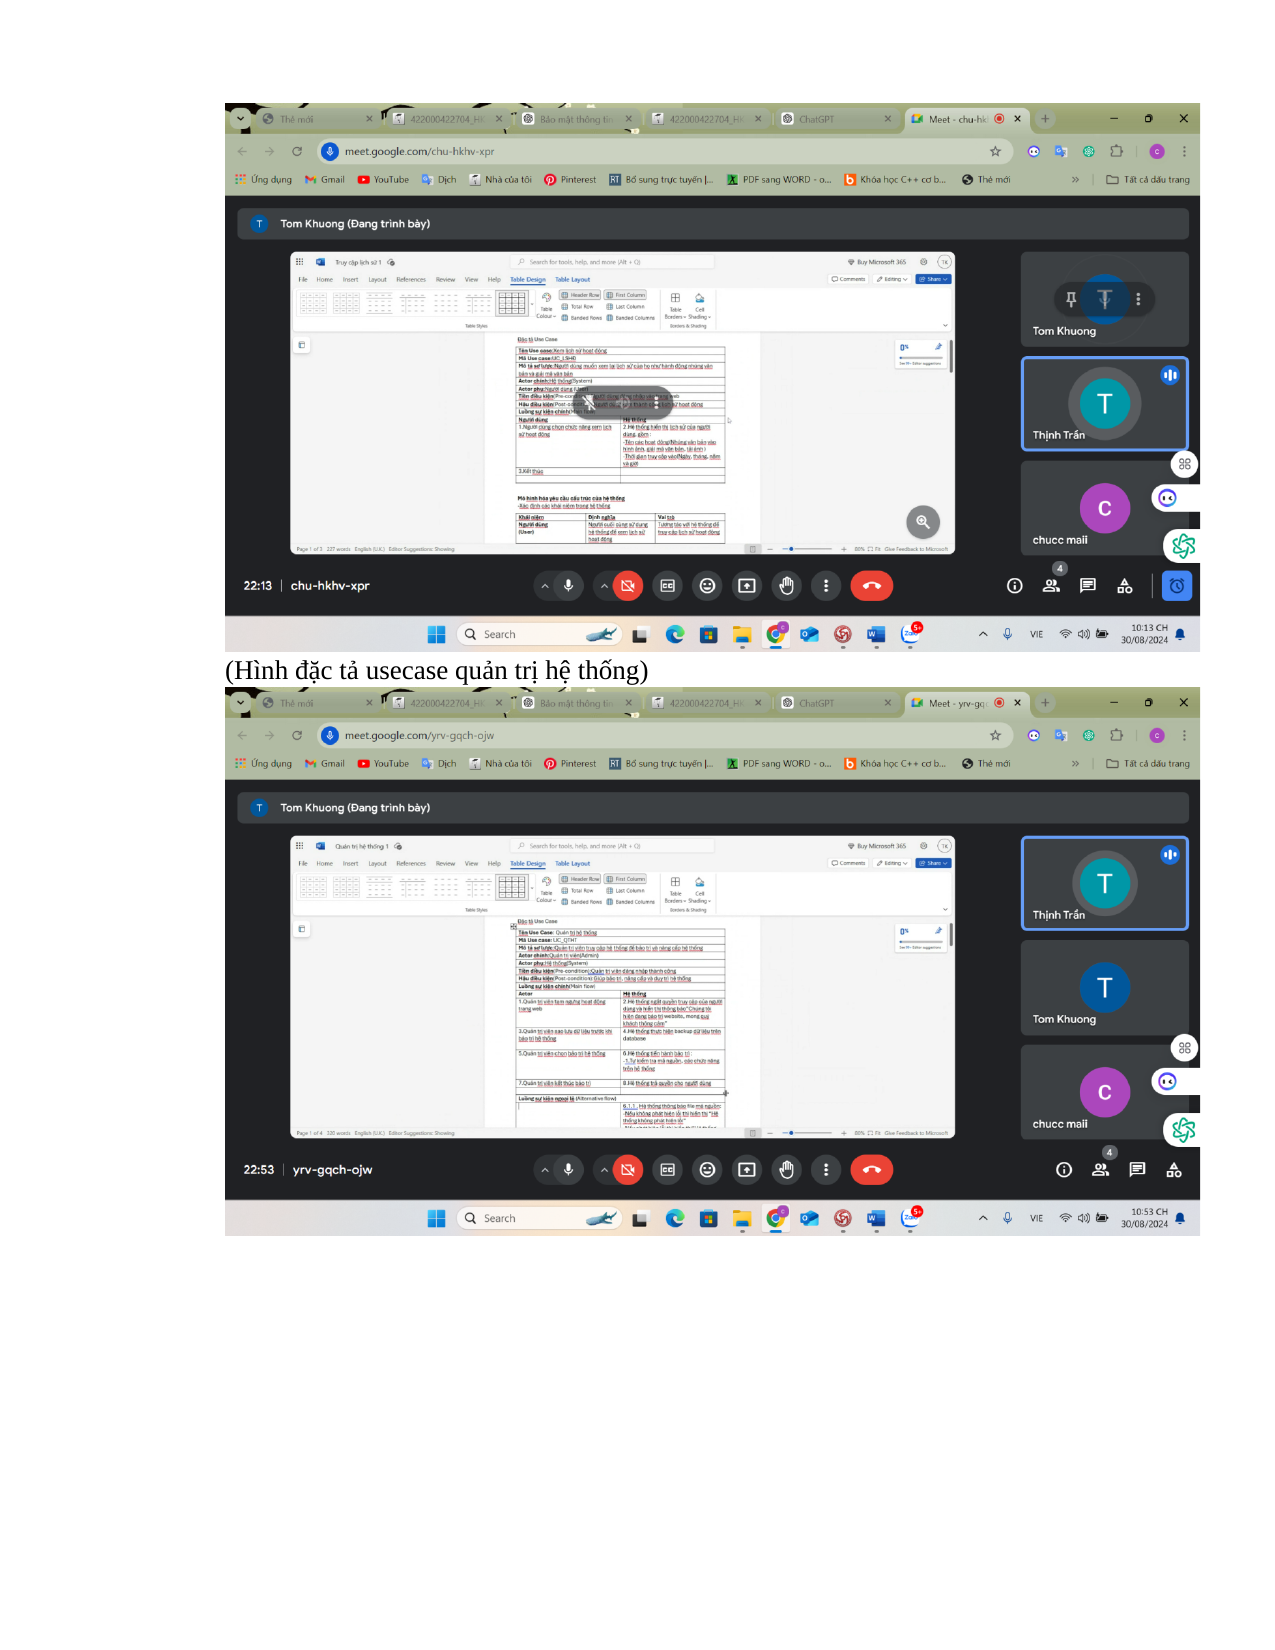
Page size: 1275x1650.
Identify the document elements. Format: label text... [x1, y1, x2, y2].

picture [225, 103, 1200, 652]
list (Hình đặc tả usecase quản trị hệ thống) [225, 654, 1125, 685]
picture [225, 687, 1200, 1236]
